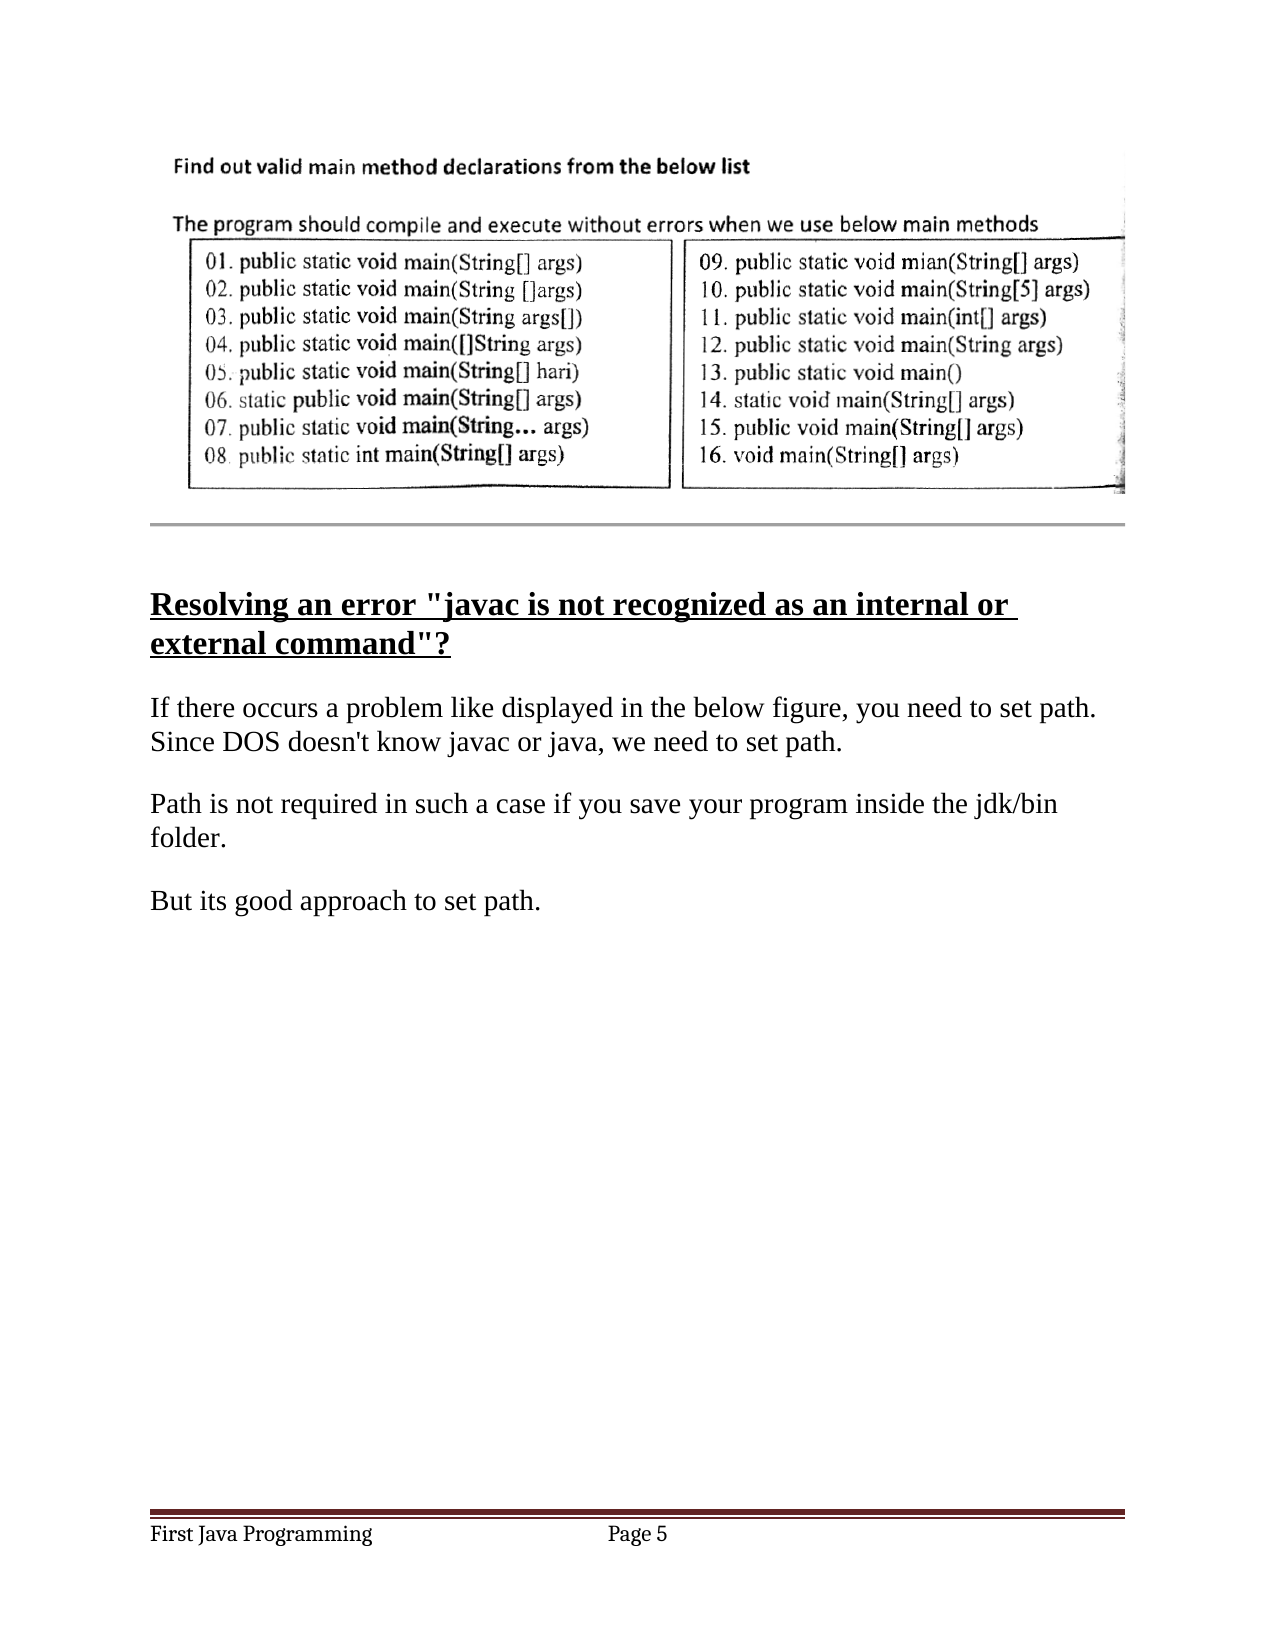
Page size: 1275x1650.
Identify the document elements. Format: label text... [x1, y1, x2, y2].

text But its good approach to set path. [150, 883, 1125, 916]
text Path is not required in such a case if you save your program inside the jdk/bin folder. [150, 787, 1125, 854]
subtitle Resolving an error "javac is not recognized as an internal or external command"? [150, 584, 1125, 661]
text If there occurs a problem like displayed in the below figure, you need to set path. Since DOS doesn't know javac or java, we need to set path. [150, 690, 1125, 757]
